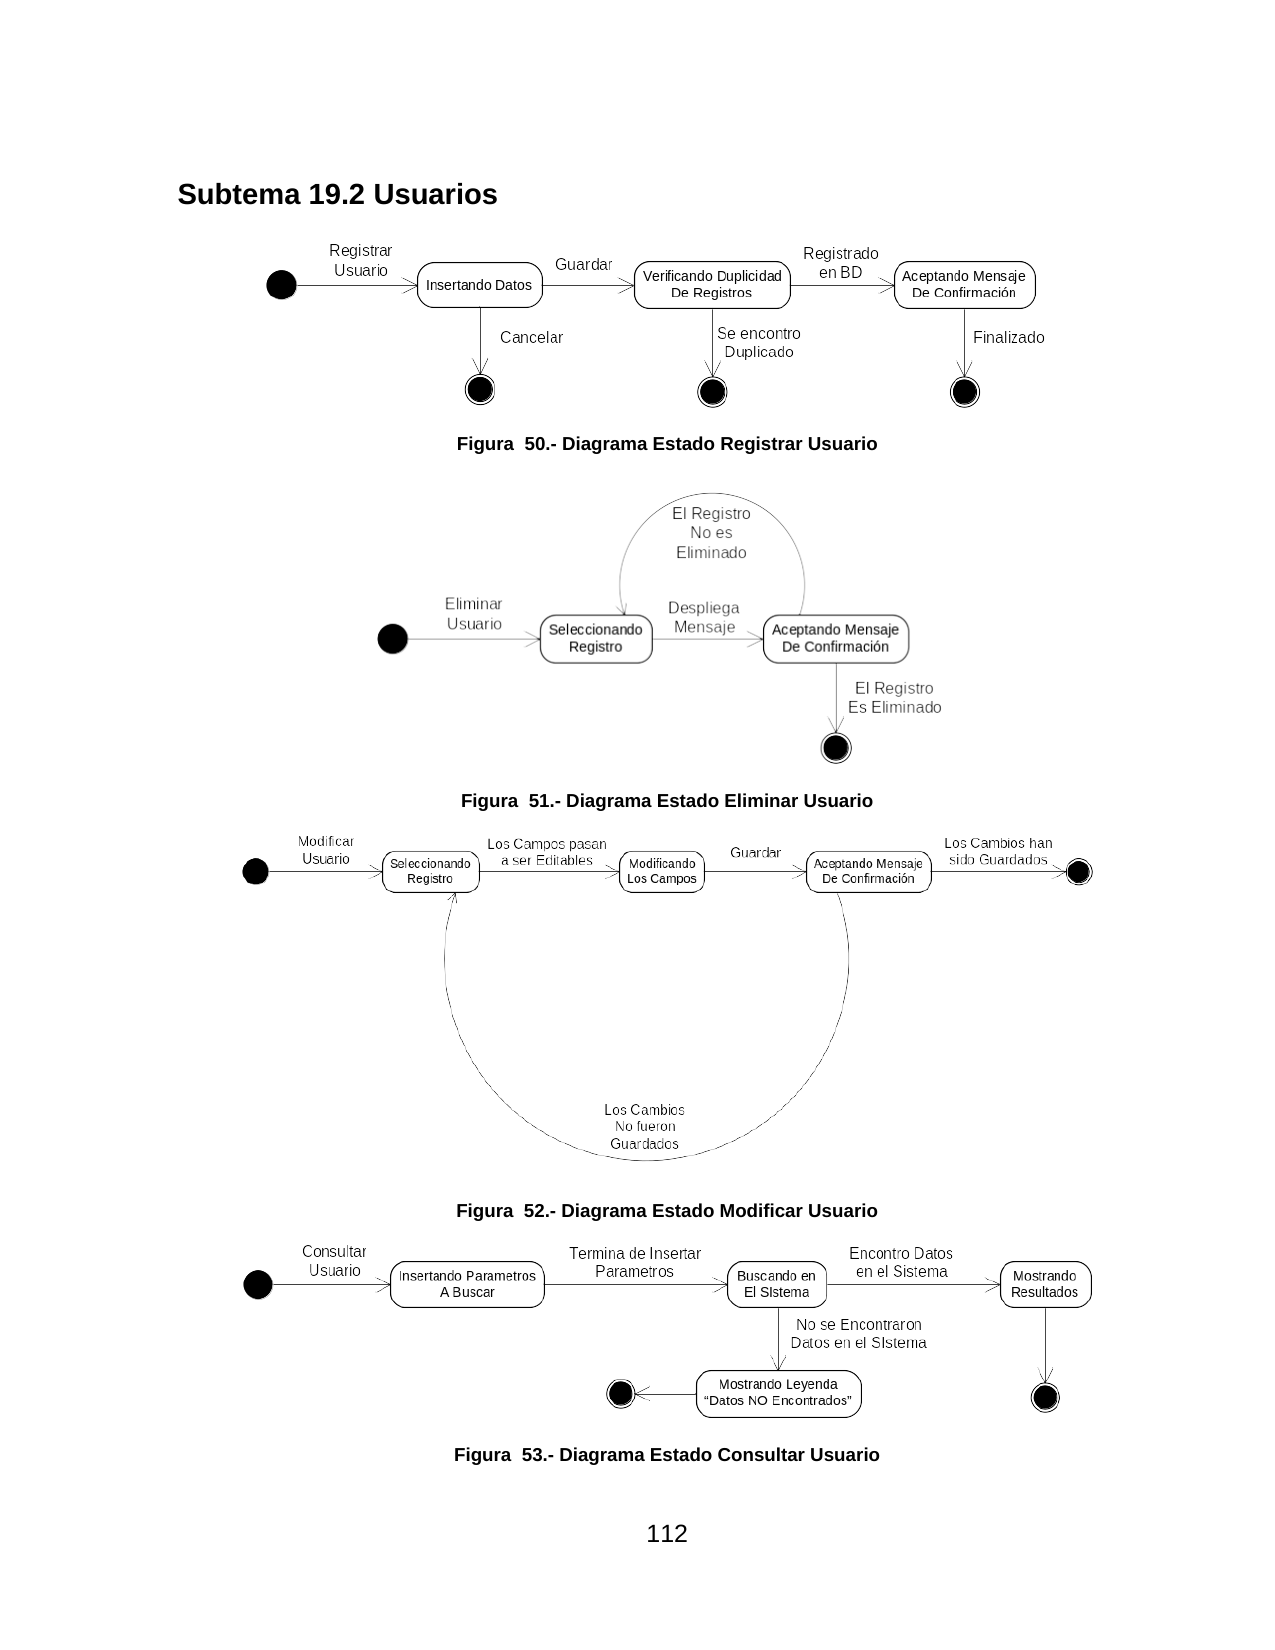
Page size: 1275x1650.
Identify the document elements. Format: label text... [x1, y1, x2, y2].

subtitle Usuarios [177, 177, 1157, 211]
